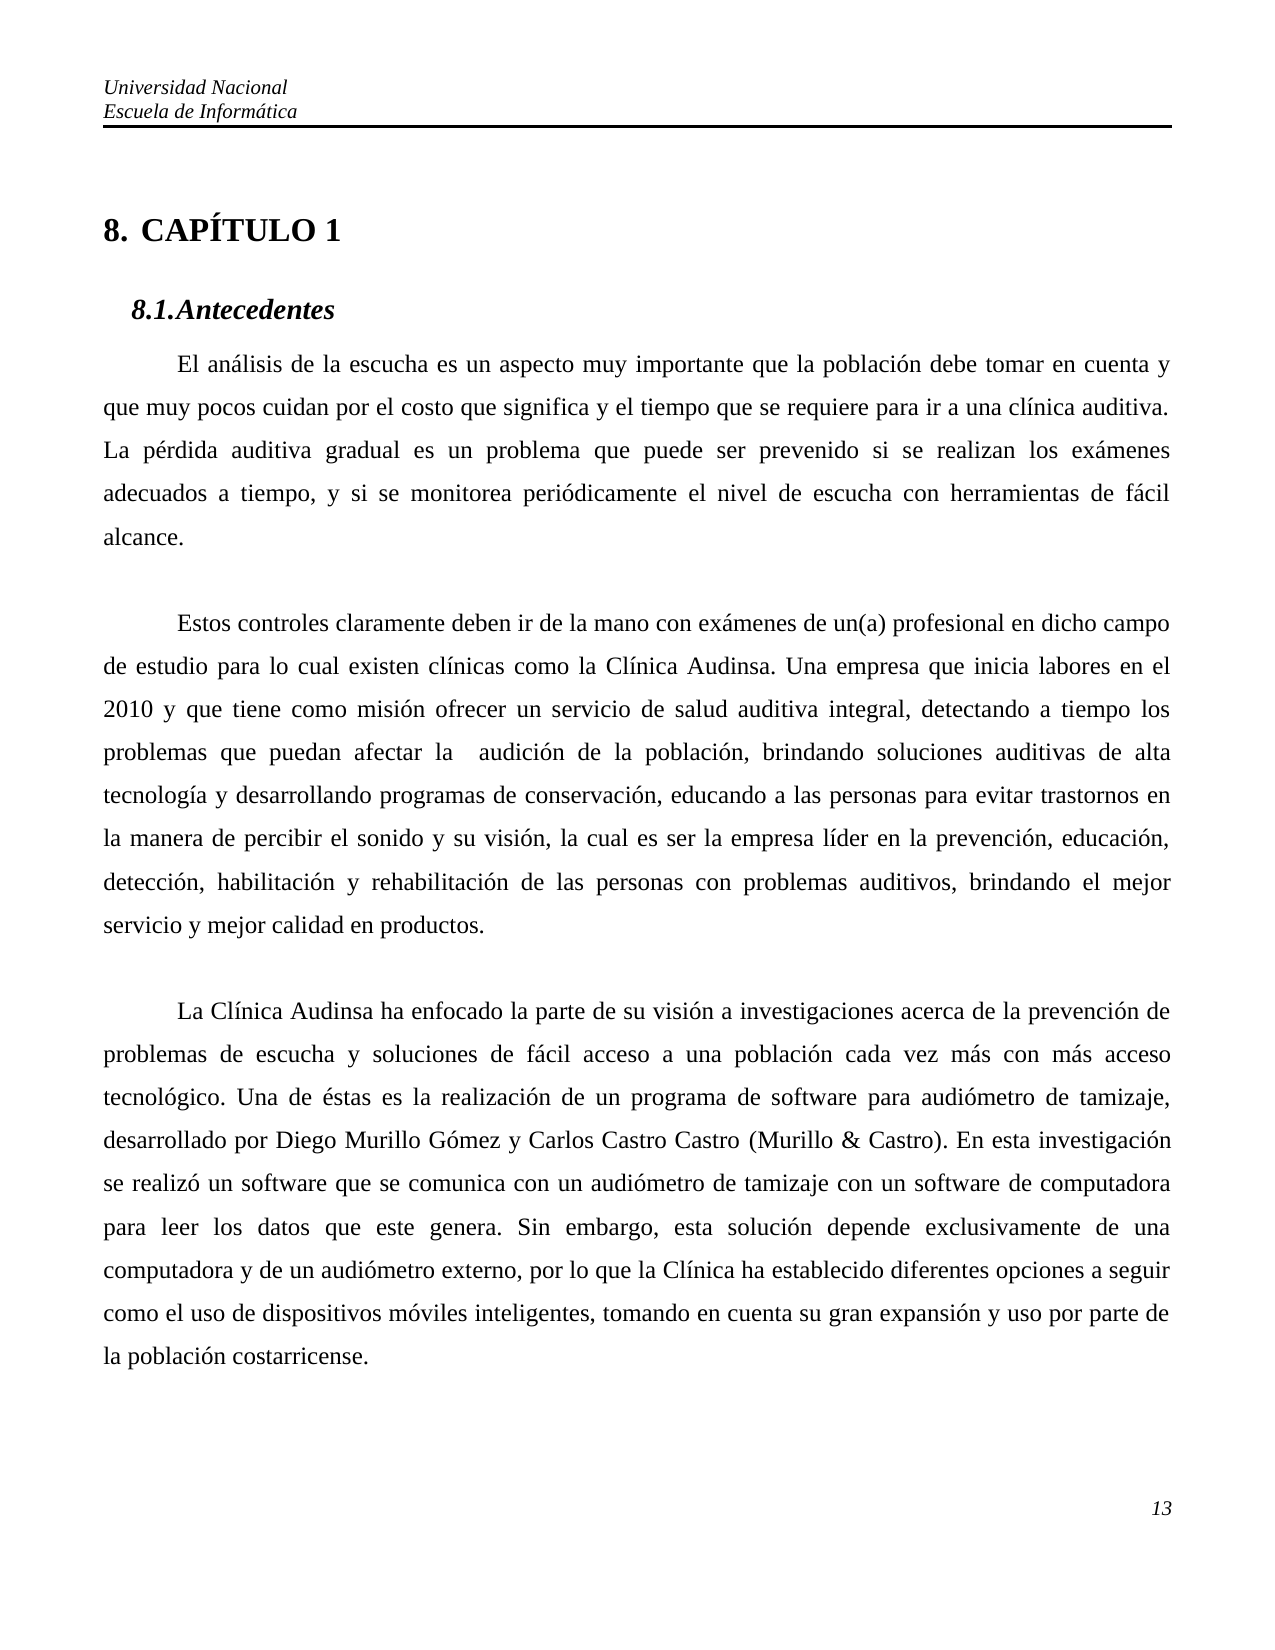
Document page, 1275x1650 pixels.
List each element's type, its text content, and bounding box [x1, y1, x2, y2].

text Antecedentes [131, 292, 1172, 326]
text Estos controles claramente deben ir de la mano con exámenes de un(a) profesional en dicho campo de estudio para lo cual existen clínicas como la Clínica Audinsa. Una empresa que inicia labores en el 2010 y que tiene como misión ofrecer un servicio de salud auditiva integral, detectando a tiempo los problemas que puedan afectar la audición de la población, brindando soluciones auditivas de alta tecnología y desarrollando programas de conservación, educando a las personas para evitar trastornos en la manera de percibir el sonido y su visión, la cual es ser la empresa líder en la prevención, educación, detección, habilitación y rehabilitación de las personas con problemas auditivos, brindando el mejor servicio y mejor calidad en productos. [103, 608, 1172, 938]
text El análisis de la escucha es un aspecto muy importante que la población debe tomar en cuenta y que muy pocos cuidan por el costo que significa y el tiempo que se requiere para ir a una clínica auditiva. La pérdida auditiva gradual es un problema que puede ser prevenido si se realizan los exámenes adecuados a tiempo, y si se monitorea periódicamente el nivel de escucha con herramientas de fácil alcance. [103, 349, 1172, 550]
text La Clínica Audinsa ha enfocado la parte de su visión a investigaciones acerca de la prevención de problemas de escucha y soluciones de fácil acceso a una población cada vez más con más acceso tecnológico. Una de éstas es la realización de un programa de software para audiómetro de tamizaje, desarrollado por Diego Murillo Gómez y Carlos Castro Castro . En esta investigación se realizó un software que se comunica con un audiómetro de tamizaje con un software de computadora para leer los datos que este genera. Sin embargo, esta solución depende exclusivamente de una computadora y de un audiómetro externo, por lo que la Clínica ha establecido diferentes opciones a seguir como el uso de dispositivos móviles inteligentes, tomando en cuenta su gran expansión y uso por parte de la población costarricense. [103, 996, 1172, 1370]
text CAPÍTULO 1 [103, 210, 1172, 248]
